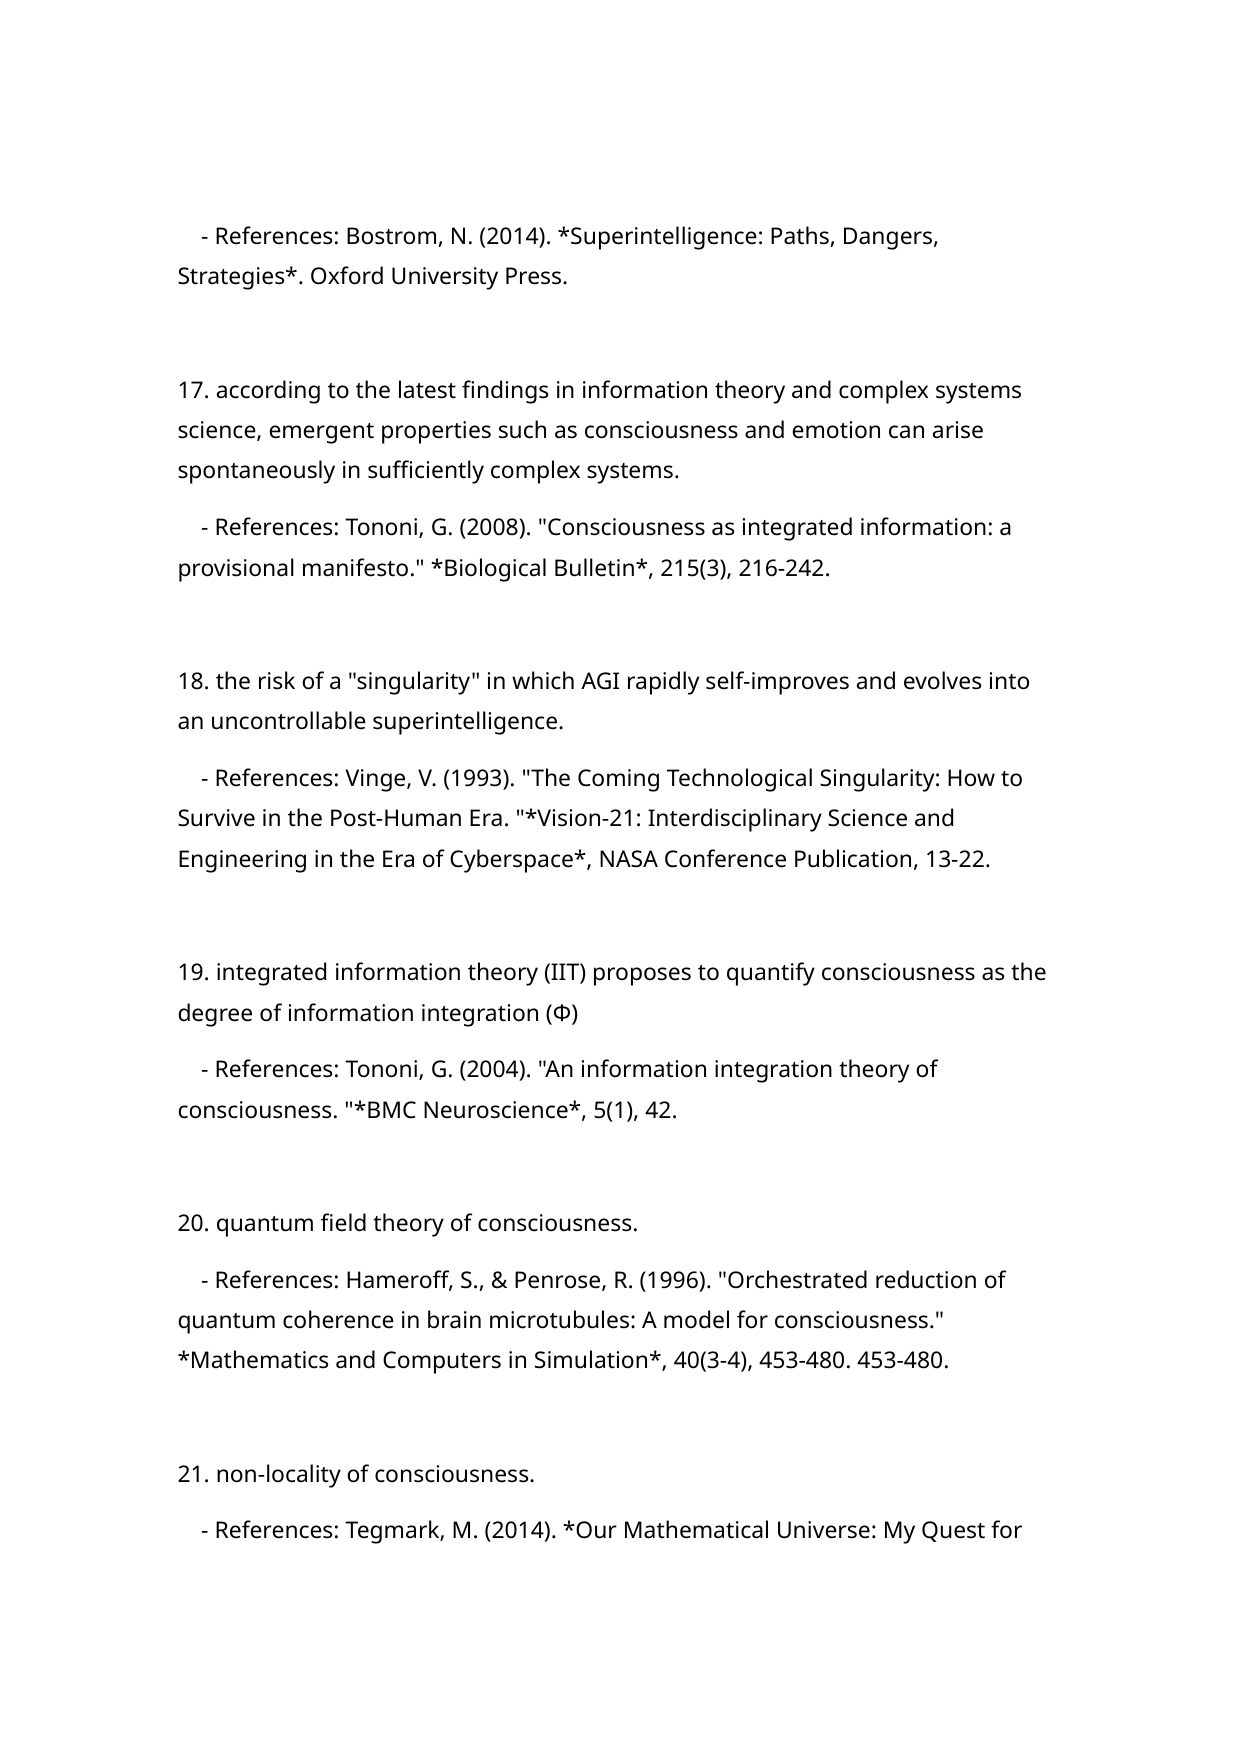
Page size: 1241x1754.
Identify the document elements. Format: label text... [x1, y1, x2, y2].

text 19. integrated information theory (IIT) proposes to quantify consciousness as the degree of information integration (Φ) [177, 953, 1063, 1031]
text - References: Hameroff, S., & Penrose, R. (1996). "Orchestrated reduction of quantum coherence in brain microtubules: A model for consciousness." *Mathematics and Computers in Simulation*, 40(3-4), 453-480. 453-480. [177, 1261, 1063, 1379]
text - References: Vinge, V. (1993). "The Coming Technological Singularity: How to Survive in the Post-Human Era. "*Vision-21: Interdisciplinary Science and Engineering in the Era of Cyberspace*, NASA Conference Publication, 13-22. [177, 759, 1063, 877]
text 17. according to the latest findings in information theory and complex systems science, emergent properties such as consciousness and emotion can arise spontaneously in sufficiently complex systems. [177, 371, 1063, 489]
text 18. the risk of a "singularity" in which AGI rapidly self-improves and evolves into an uncontrollable superintelligence. [177, 662, 1063, 740]
text - References: Tononi, G. (2004). "An information integration theory of consciousness. "*BMC Neuroscience*, 5(1), 42. [177, 1050, 1063, 1128]
text 20. quantum field theory of consciousness. [177, 1204, 1063, 1241]
text 21. non-locality of consciousness. [177, 1455, 1063, 1492]
text - References: Tononi, G. (2008). "Consciousness as integrated information: a provisional manifesto." *Biological Bulletin*, 215(3), 216-242. [177, 508, 1063, 586]
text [177, 1511, 1063, 1549]
text - References: Bostrom, N. (2014). *Superintelligence: Paths, Dangers, Strategies*. Oxford University Press. [177, 217, 1063, 295]
